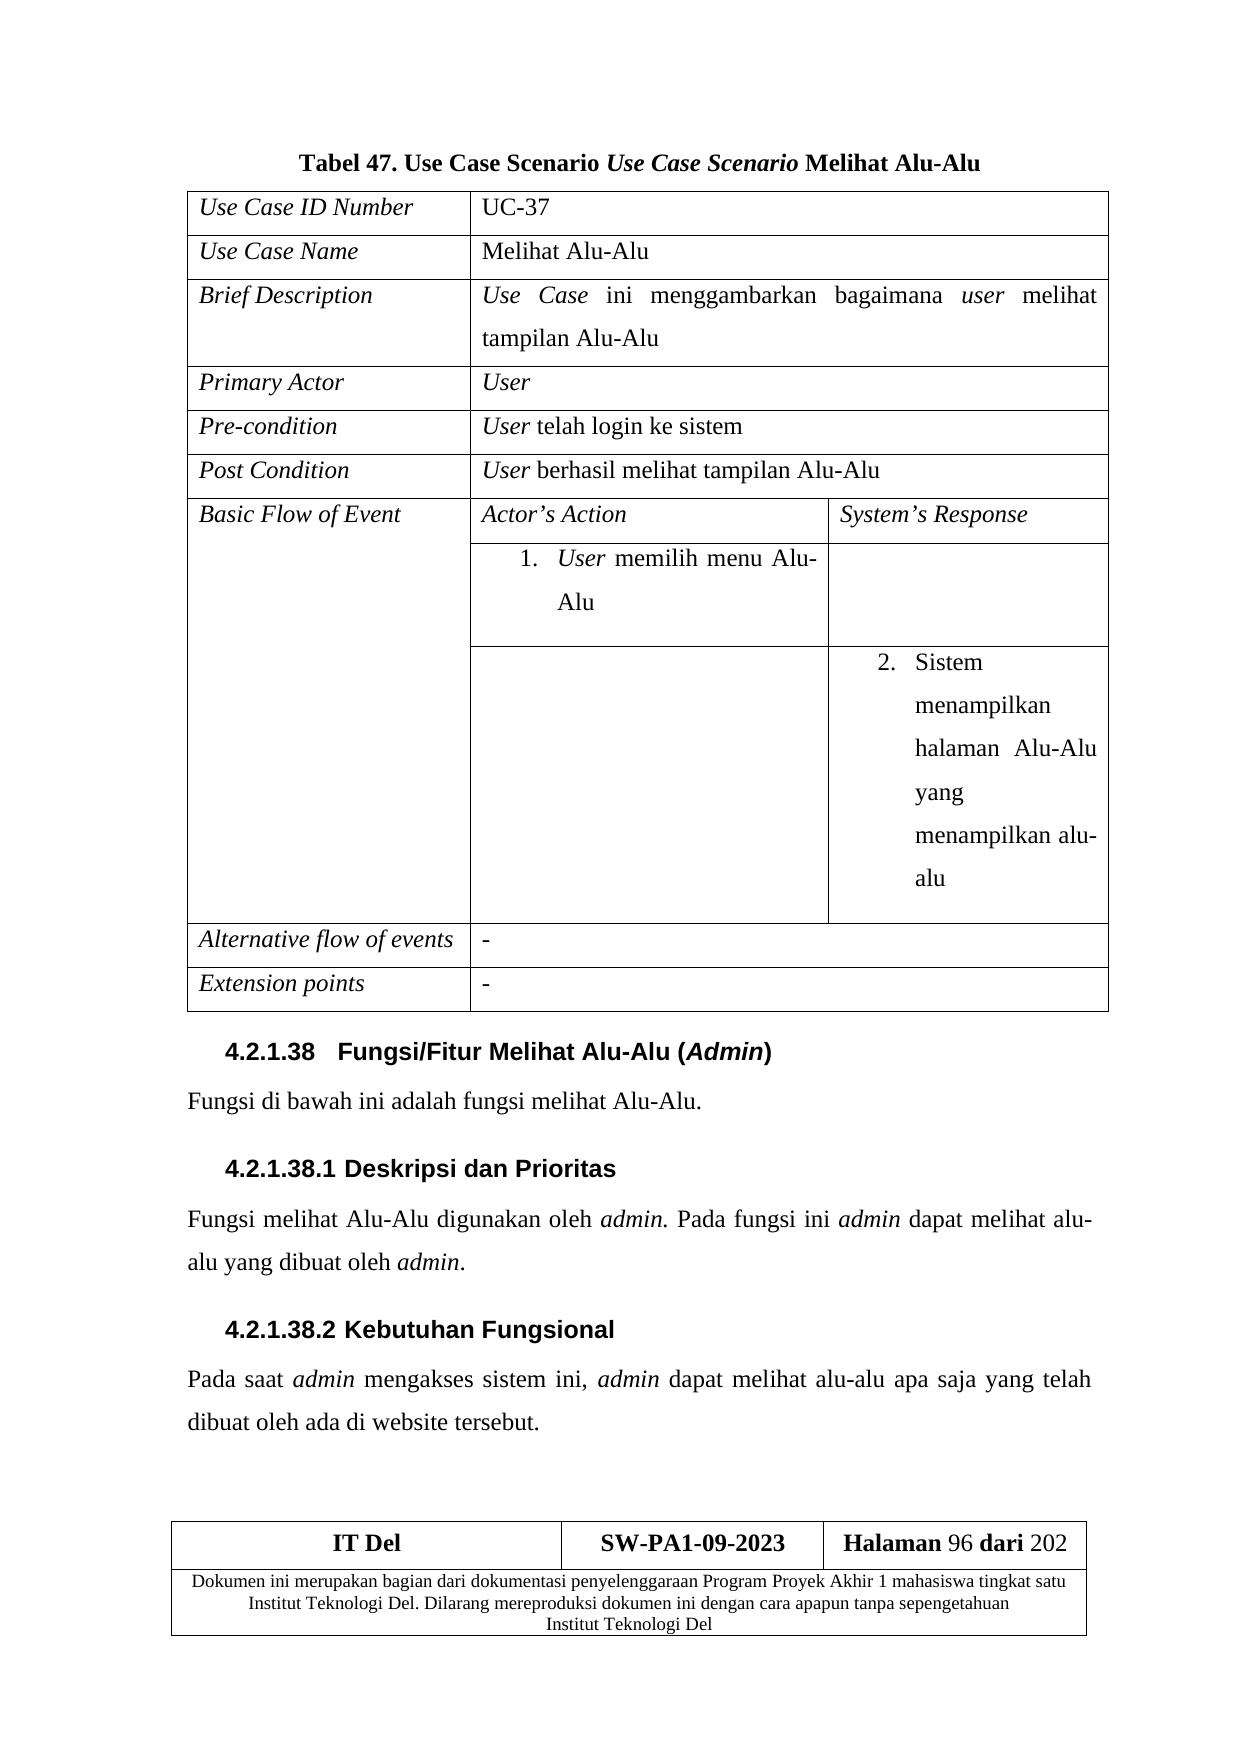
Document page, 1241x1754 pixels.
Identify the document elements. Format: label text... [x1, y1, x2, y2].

table_cell Pre-condition [188, 411, 470, 454]
table_cell Post Condition [188, 455, 470, 498]
text Tabel 47. Use Case Scenario Use Case Scenario Melihat Alu-Alu [187, 148, 1092, 176]
table_cell Melihat Alu-Alu [471, 236, 1108, 279]
table_cell Use Case Name [188, 236, 470, 279]
subtitle Fungsi/Fitur Melihat Alu-Alu (Admin) [225, 1037, 1092, 1066]
table_cell [829, 544, 1108, 646]
text Pada saat admin mengakses sistem ini, admin dapat melihat alu-alu apa saja yang telah dibuat oleh ada di website tersebut. [187, 1364, 1092, 1436]
table_cell Primary Actor [188, 367, 470, 410]
table_header Use Case ID Number [188, 192, 470, 235]
table_cell Basic Flow of Event [188, 499, 470, 923]
subtitle Deskripsi dan Prioritas [225, 1154, 1092, 1183]
table_cell User telah login ke sistem [471, 411, 1108, 454]
table_cell Alternative flow of events [188, 924, 470, 967]
table_cell [471, 924, 1108, 967]
table_cell Extension points [188, 968, 470, 1011]
text Fungsi melihat Alu-Alu digunakan oleh admin. Pada fungsi ini admin dapat melihat alu-alu yang dibuat oleh admin. [187, 1204, 1092, 1276]
table_cell [471, 647, 828, 923]
table_cell User [471, 367, 1108, 410]
subtitle Kebutuhan Fungsional [225, 1315, 1092, 1344]
table_cell User berhasil melihat tampilan Alu-Alu [471, 455, 1108, 498]
table_header UC-37 [471, 192, 1108, 235]
table_cell System’s Response [829, 499, 1108, 542]
table_cell Brief Description [188, 280, 470, 366]
table_cell Use Case ini menggambarkan bagaimana user melihat tampilan Alu-Alu [471, 280, 1108, 366]
table_cell Sistem menampilkan halaman Alu-Alu yang menampilkan alu-alu [829, 647, 1108, 923]
table_cell Actor’s Action [471, 499, 828, 542]
table_cell User memilih menu Alu-Alu [471, 544, 828, 646]
table_cell [471, 968, 1108, 1011]
text Fungsi di bawah ini adalah fungsi melihat Alu-Alu. [187, 1086, 1092, 1115]
